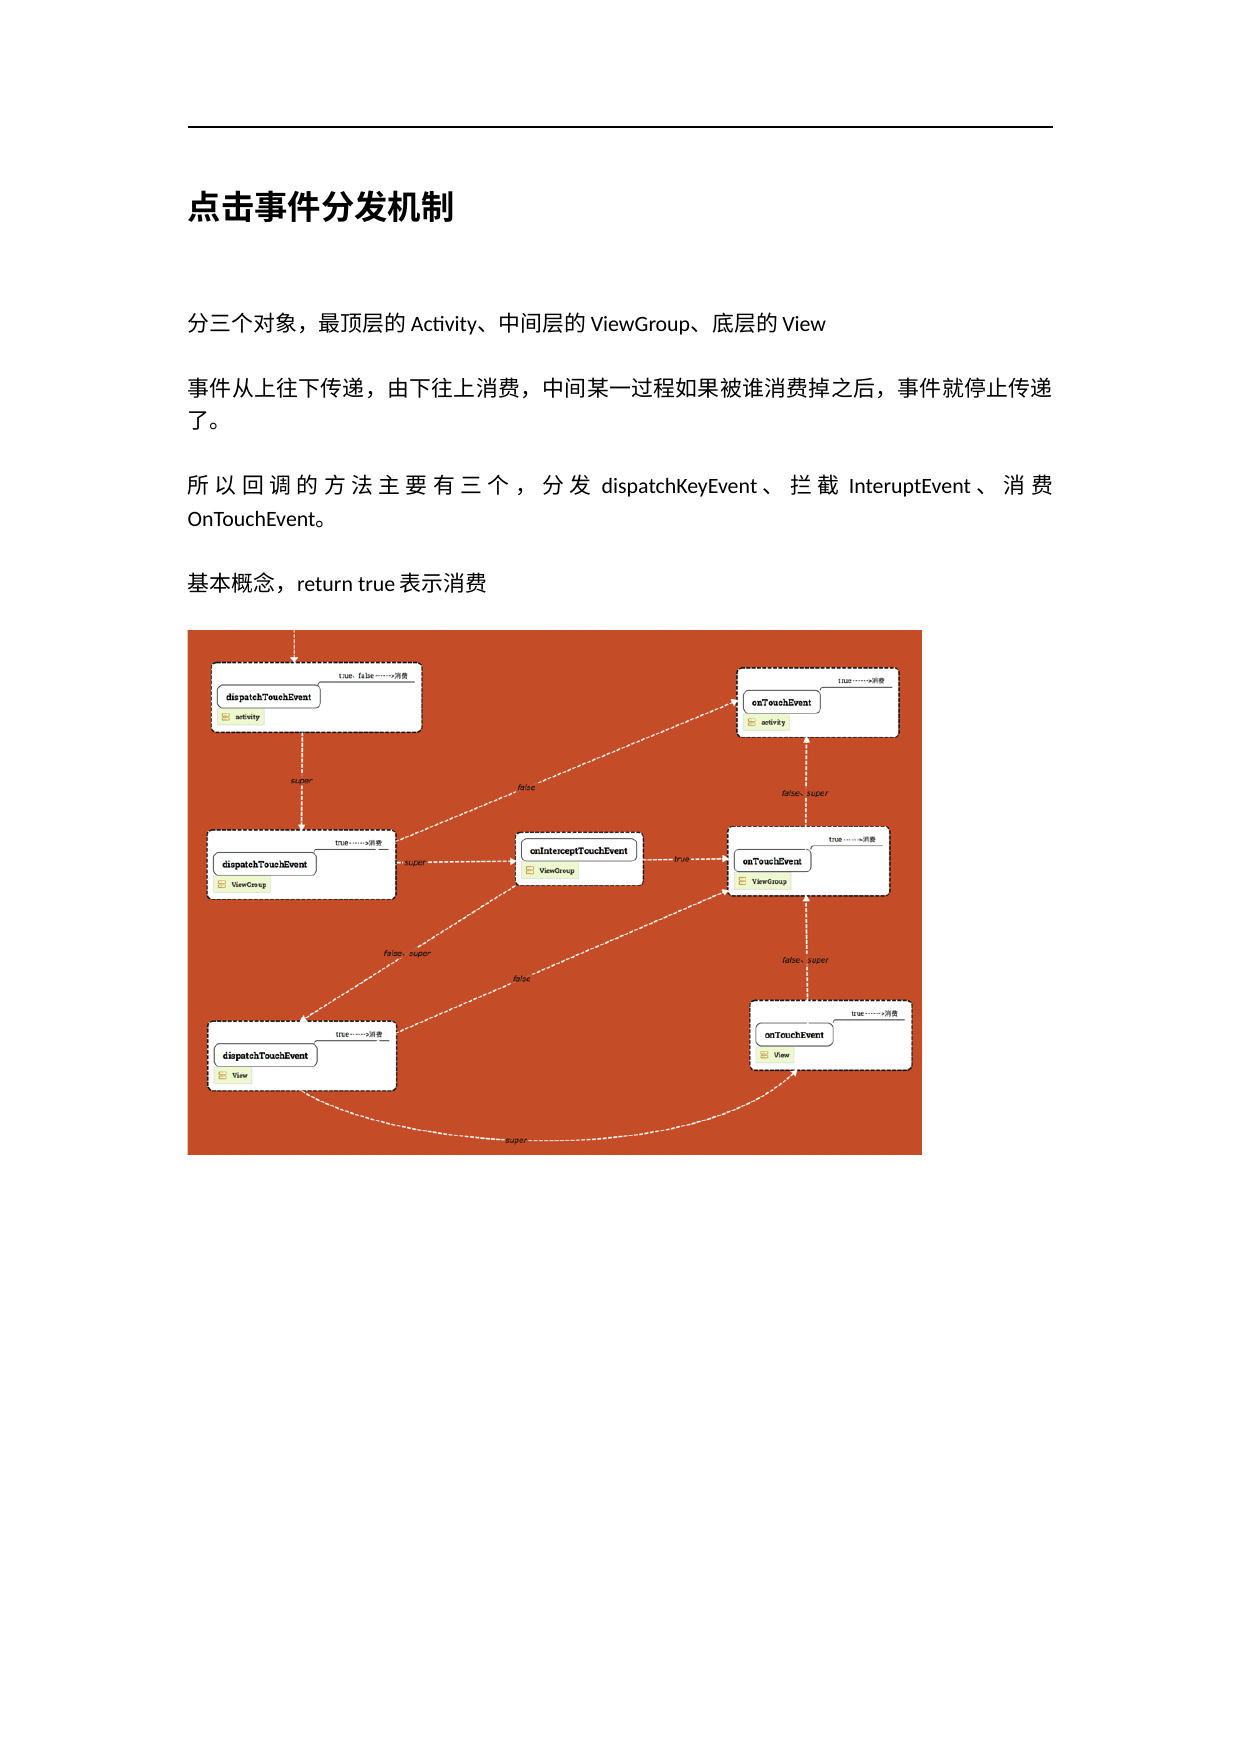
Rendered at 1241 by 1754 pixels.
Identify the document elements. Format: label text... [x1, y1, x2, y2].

picture [187, 630, 922, 1155]
subtitle 点击事件分发机制 [187, 173, 1053, 238]
text 所以回调的方法主要有三个，分发dispatchKeyEvent、拦截InteruptEvent、消费OnTouchEvent。 [187, 468, 1053, 533]
text 分三个对象，最顶层的Activity、中间层的ViewGroup、底层的View [187, 305, 1053, 338]
text 基本概念，return true表示消费 [187, 565, 1053, 598]
text 事件从上往下传递，由下往上消费，中间某一过程如果被谁消费掉之后，事件就停止传递了。 [187, 370, 1053, 435]
